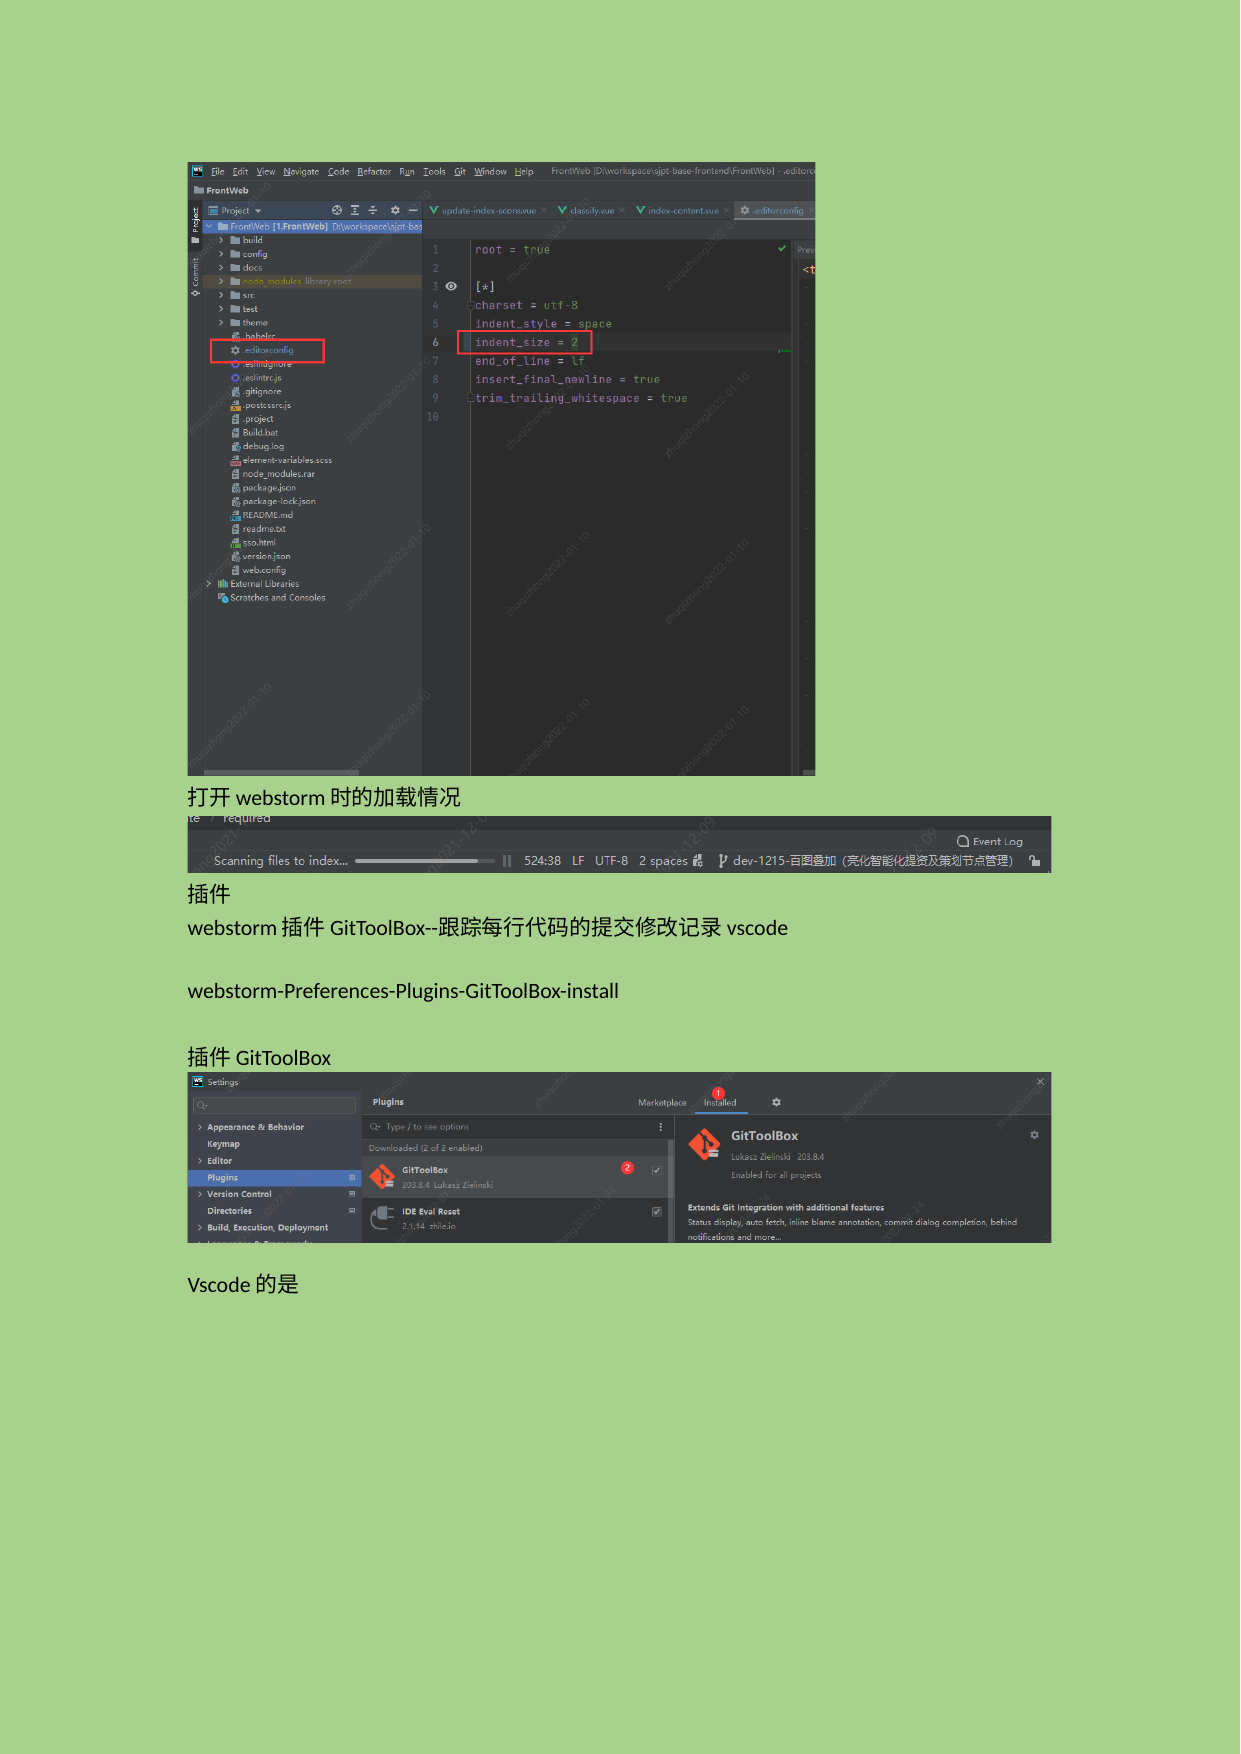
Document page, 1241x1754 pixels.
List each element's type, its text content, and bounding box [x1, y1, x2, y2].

text 插件 [187, 877, 1053, 909]
text Vscode的是 [187, 1267, 1053, 1299]
picture [187, 816, 1052, 873]
picture [187, 1072, 1052, 1243]
text webstorm-Preferences-Plugins-GitToolBox-install [187, 974, 1053, 1007]
text webstorm插件GitToolBox--跟踪每行代码的提交修改记录vscode [187, 909, 1053, 942]
picture [187, 162, 816, 776]
text 打开webstorm时的加载情况 [187, 779, 1053, 812]
text 插件GitToolBox [187, 1039, 1053, 1072]
